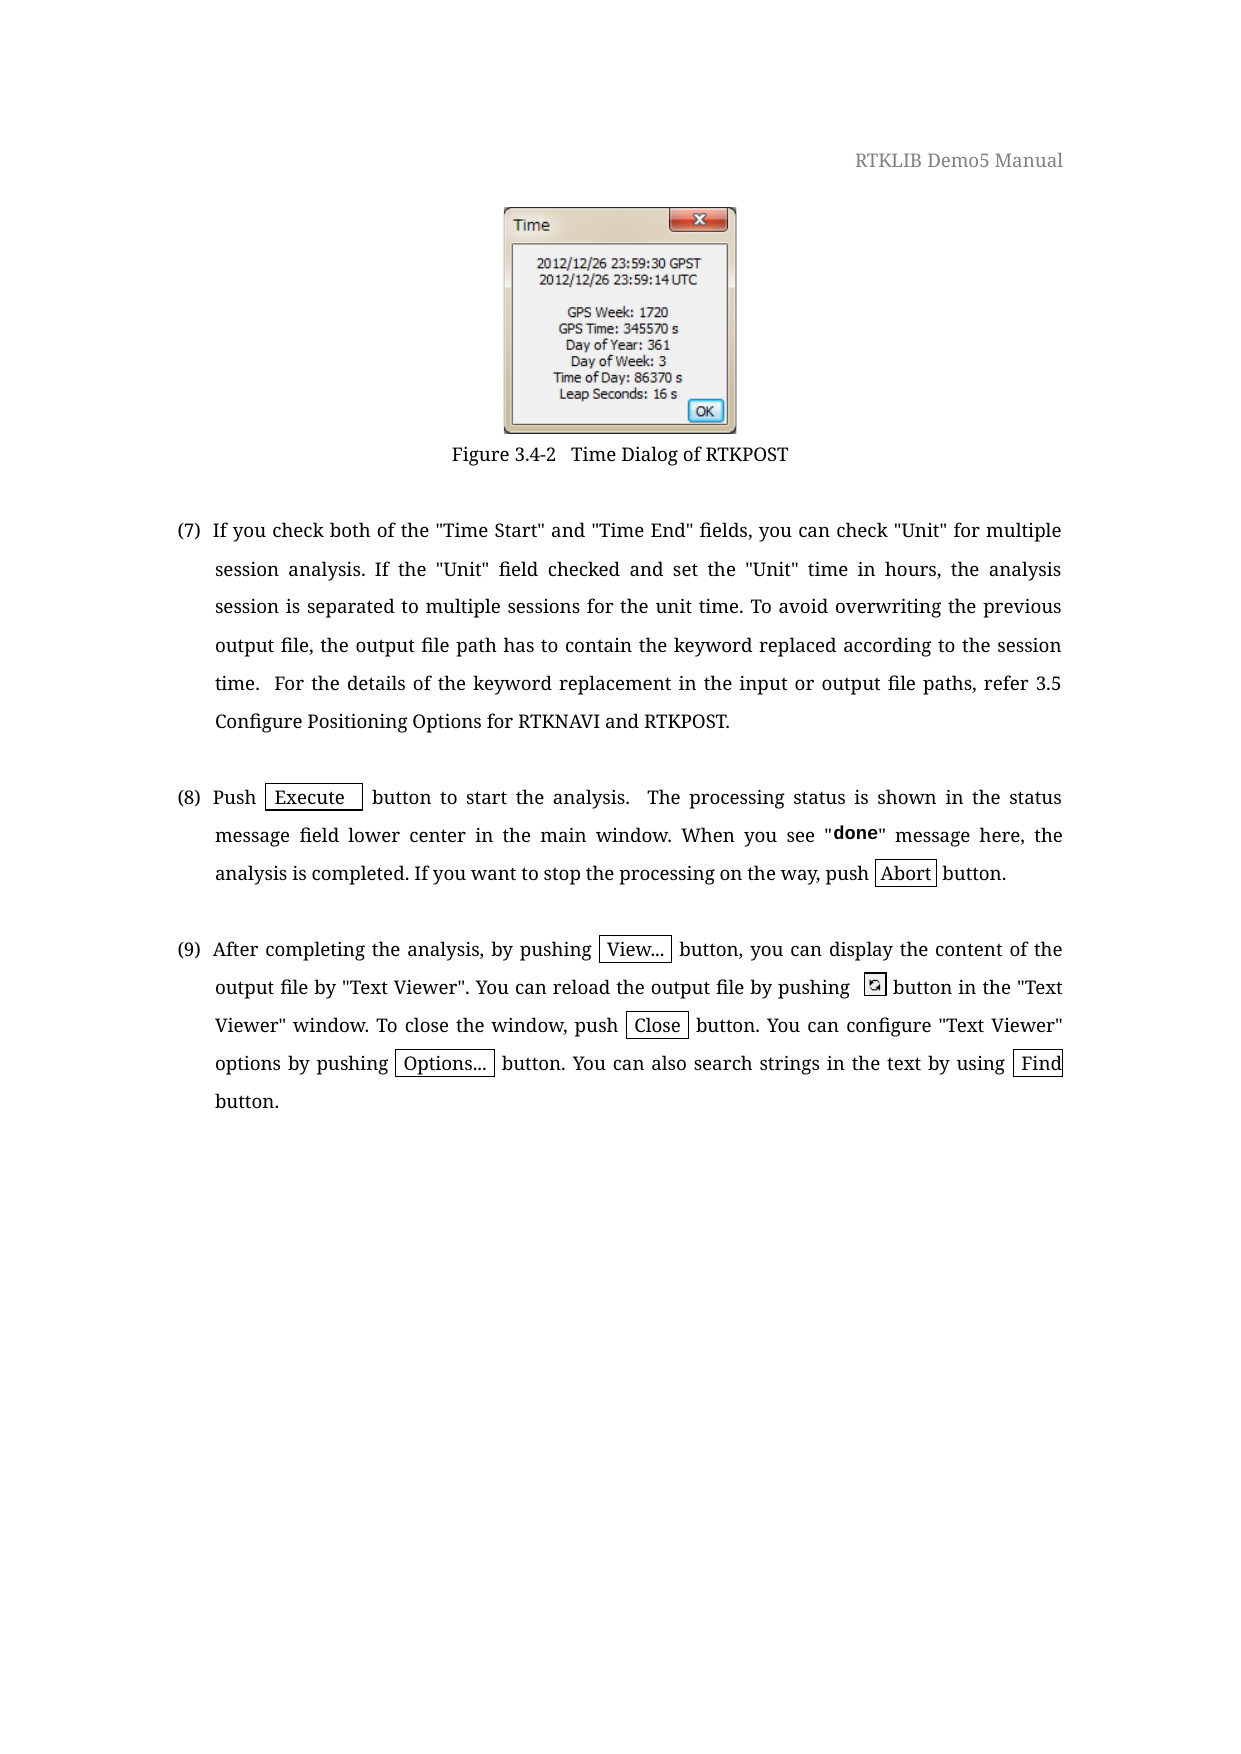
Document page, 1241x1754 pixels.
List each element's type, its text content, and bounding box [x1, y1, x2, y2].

text Figure 3.4-2 Time Dialog of RTKPOST [177, 436, 1063, 473]
list If you check both of the "Time Start" and "Time End" fields, you can check "Unit" for multiple session analysis. If the "Unit" field checked and set the "Unit" time in hours, the analysis session is separated to multiple sessions for the unit time. To avoid overwriting the previous output file, the output file path has to contain the keyword replaced according to the session time. For the details of the keyword replacement in the input or output file paths, refer 3.5 Configure Positioning Options for RTKNAVI and RTKPOST. [177, 512, 1063, 740]
picture [503, 207, 737, 434]
list After completing the analysis, by pushing View... button, you can display the content of the output file by "Text Viewer". You can reload the output file by pushing button in the "Text Viewer" window. To close the window, push Close button. You can configure "Text Viewer" options by pushing Options... button. You can also search strings in the text by using Find button. [177, 930, 1063, 1120]
list Push Execute button to start the analysis. The processing status is shown in the status message field lower center in the main window. When you see "done" message here, the analysis is completed. If you want to stop the processing on the way, push Abort button. [177, 778, 1063, 892]
picture [865, 974, 885, 995]
